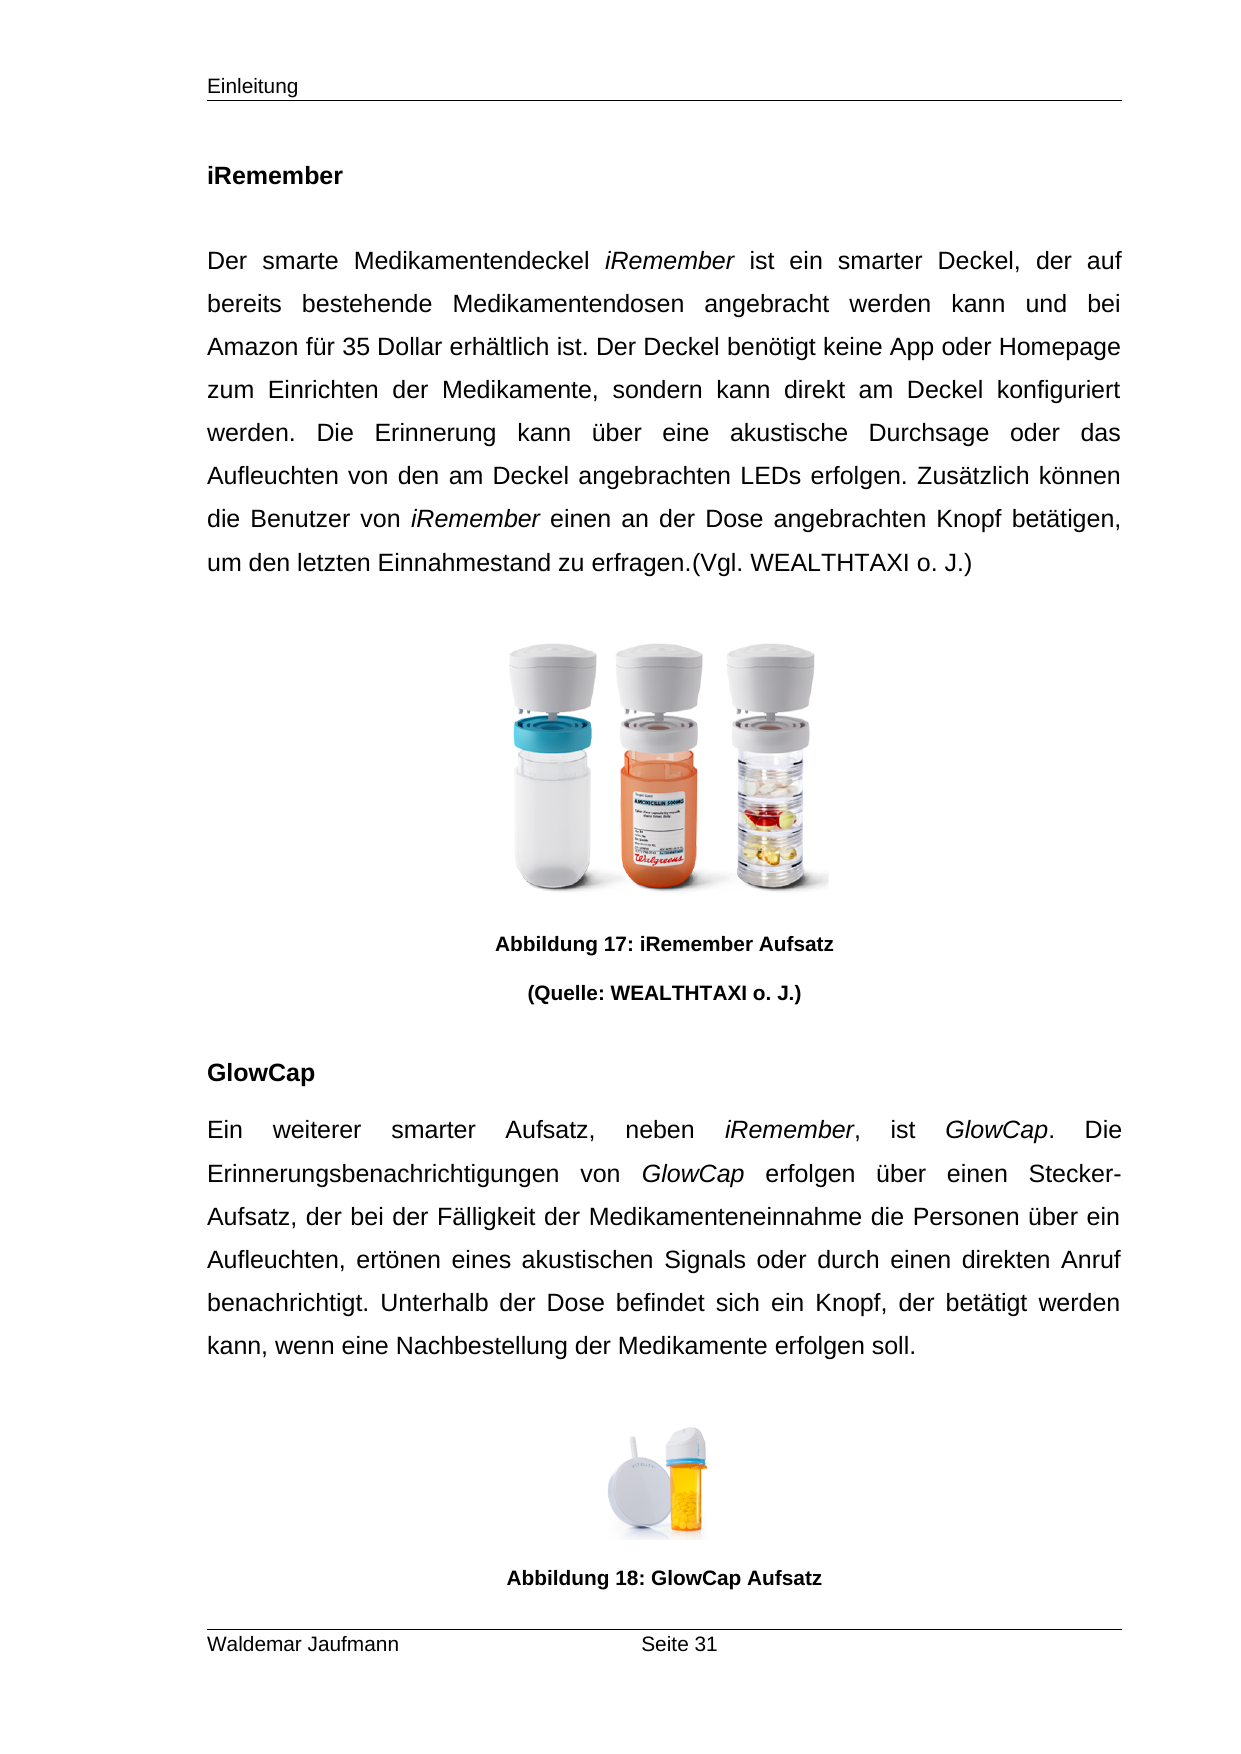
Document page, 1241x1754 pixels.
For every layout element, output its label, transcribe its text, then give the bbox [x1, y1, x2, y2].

text Abbildung 18: GlowCap Aufsatz [207, 1566, 1122, 1590]
picture [483, 633, 846, 906]
text GlowCap [207, 1058, 1122, 1087]
text Abbildung 17: iRemember Aufsatz [207, 932, 1122, 956]
text (Quelle: WEALTHTAXI o. J.) [207, 981, 1122, 1005]
text Der smarte Medikamentendeckel iRemember ist ein smarter Deckel, der auf bereits bestehende Medikamentendosen angebracht werden kann und bei Amazon für 35 Dollar erhältlich ist. Der Deckel benötigt keine App oder Homepage zum Einrichten der Medikamente, sondern kann direkt am Deckel konfiguriert werden. Die Erinnerung kann über eine akustische Durchsage oder das Aufleuchten von den am Deckel angebrachten LEDs erfolgen. Zusätzlich können die Benutzer von iRemember einen an der Dose angebrachten Knopf betätigen, um den letzten Einnahmestand zu erfragen.(Vgl. WEALTHTAXI o. J.) [207, 246, 1122, 576]
text iRemember [207, 161, 1122, 190]
picture [600, 1417, 729, 1540]
text Ein weiterer smarter Aufsatz, neben iRemember, ist GlowCap. Die Erinnerungsbenachrichtigungen von GlowCap erfolgen über einen Stecker-Aufsatz, der bei der Fälligkeit der Medikamenteneinnahme die Personen über ein Aufleuchten, ertönen eines akustischen Signals oder durch einen direkten Anruf benachrichtigt. Unterhalb der Dose befindet sich ein Knopf, der betätigt werden kann, wenn eine Nachbestellung der Medikamente erfolgen soll. [207, 1115, 1122, 1360]
